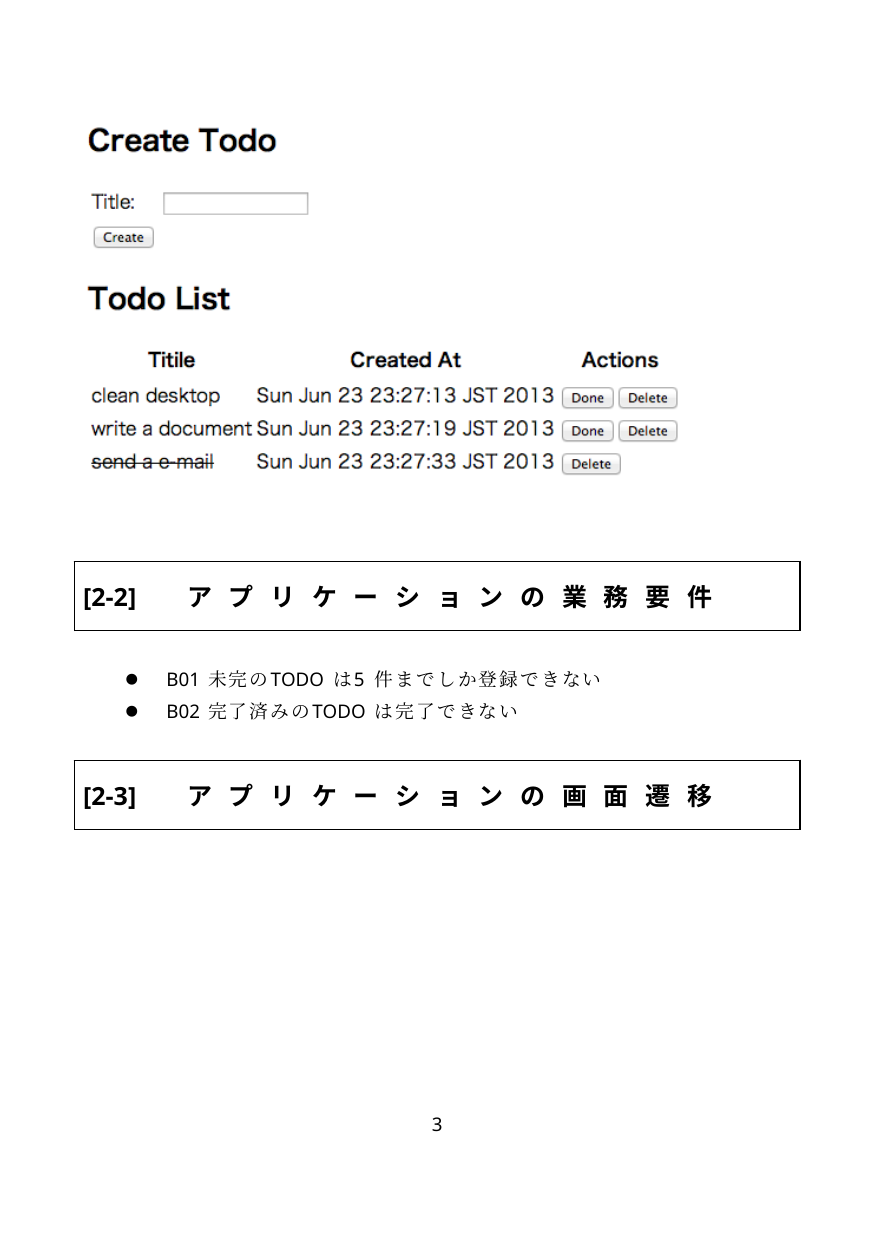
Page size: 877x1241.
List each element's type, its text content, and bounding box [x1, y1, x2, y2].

subtitle アプリケーションの画面遷移 [75, 761, 799, 829]
subtitle アプリケーションの業務要件 [75, 562, 799, 630]
list B02 完了済みのTODOは完了できない [120, 695, 791, 727]
list B01 未完のTODOは5件までしか登録できない [120, 663, 791, 695]
picture [82, 111, 792, 510]
